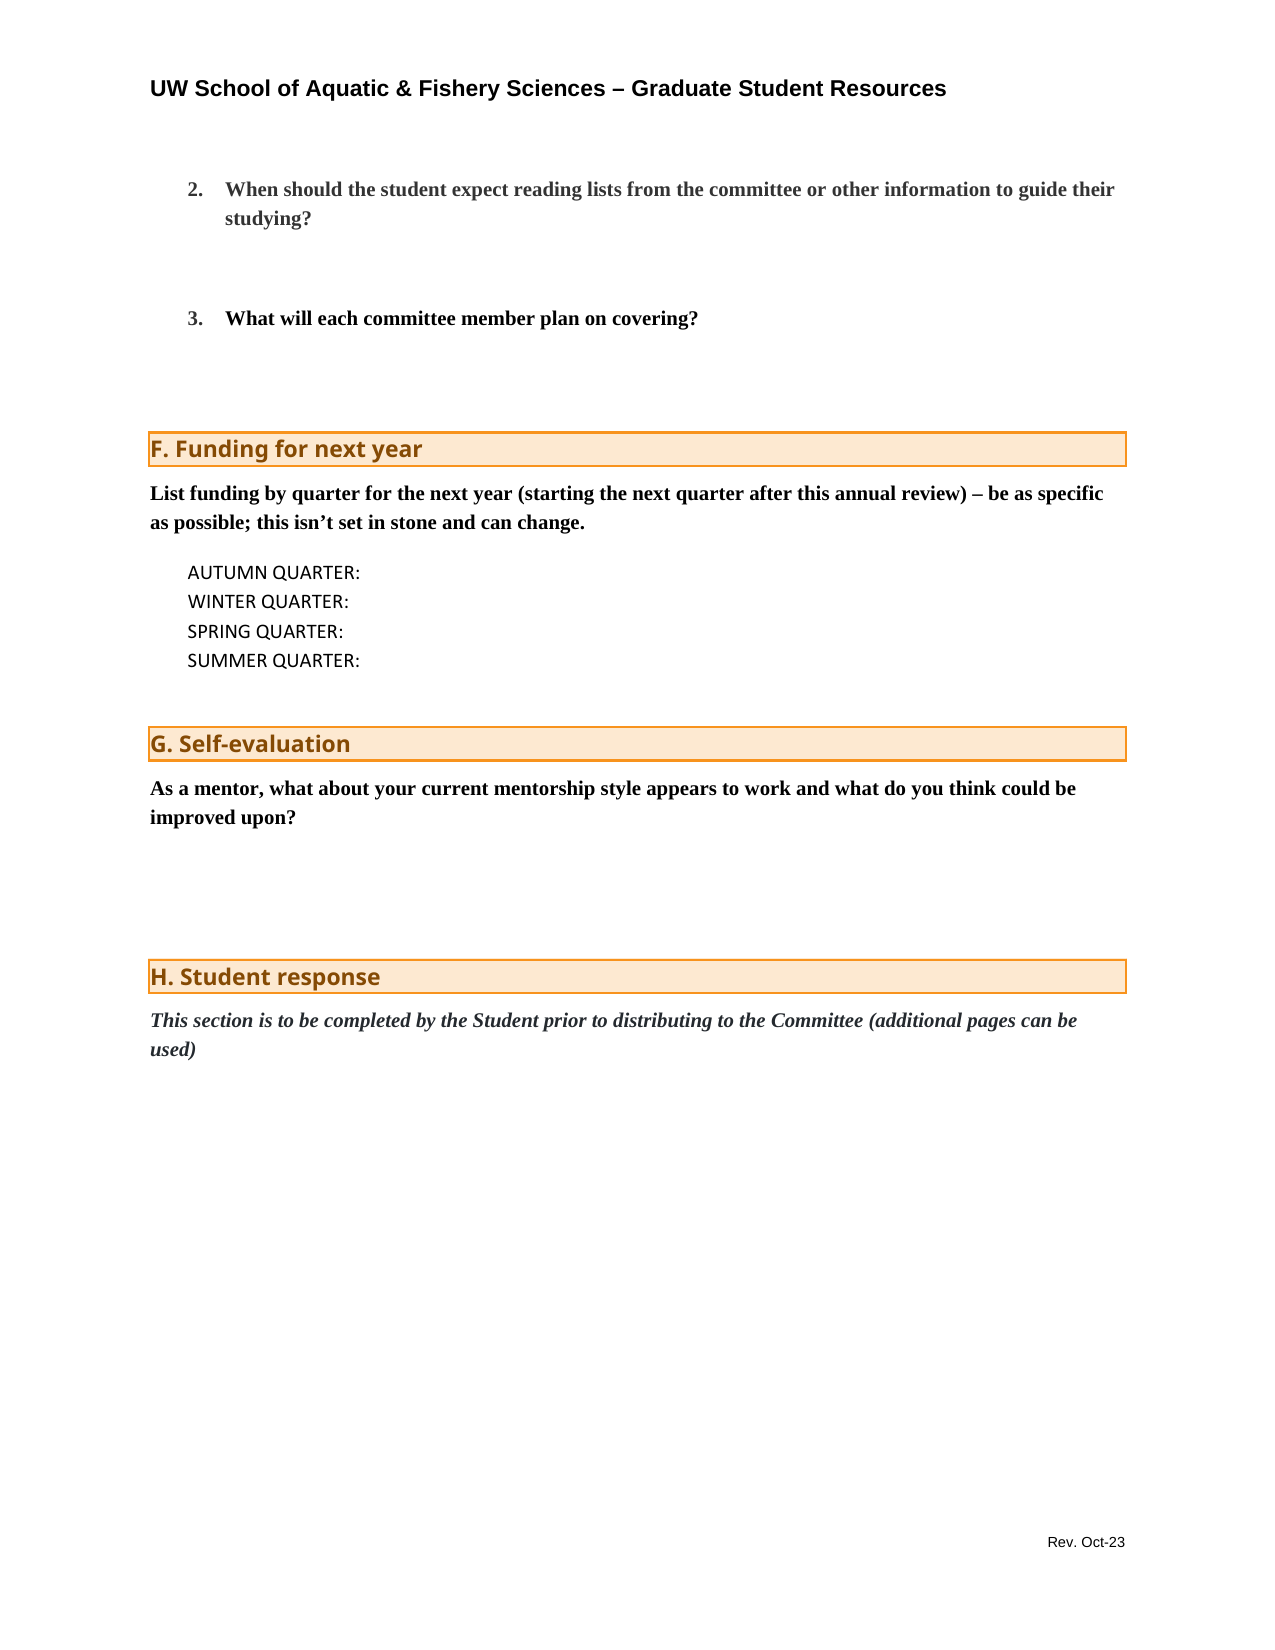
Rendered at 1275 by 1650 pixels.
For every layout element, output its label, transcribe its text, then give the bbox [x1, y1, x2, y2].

subtitle G. Self-evaluation [150, 728, 1125, 759]
text SPRING QUARTER: [187, 618, 1125, 643]
text List funding by quarter for the next year (starting the next quarter after this annual review) – be as specific as possible; this isn’t set in stone and can change. [150, 481, 1125, 534]
list What will each committee member plan on covering? [187, 306, 1125, 330]
list When should the student expect reading lists from the committee or other information to guide their studying? [187, 177, 1125, 230]
subtitle F. Funding for next year [150, 434, 1125, 465]
text SUMMER QUARTER: [187, 647, 1125, 672]
text AUTUMN QUARTER: [187, 559, 1125, 585]
text WINTER QUARTER: [187, 589, 1125, 614]
subtitle H. Student response [150, 961, 1125, 992]
text This section is to be completed by the Student prior to distributing to the Committee (additional pages can be used) [150, 1008, 1125, 1061]
text As a mentor, what about your current mentorship style appears to work and what do you think could be improved upon? [150, 776, 1125, 829]
